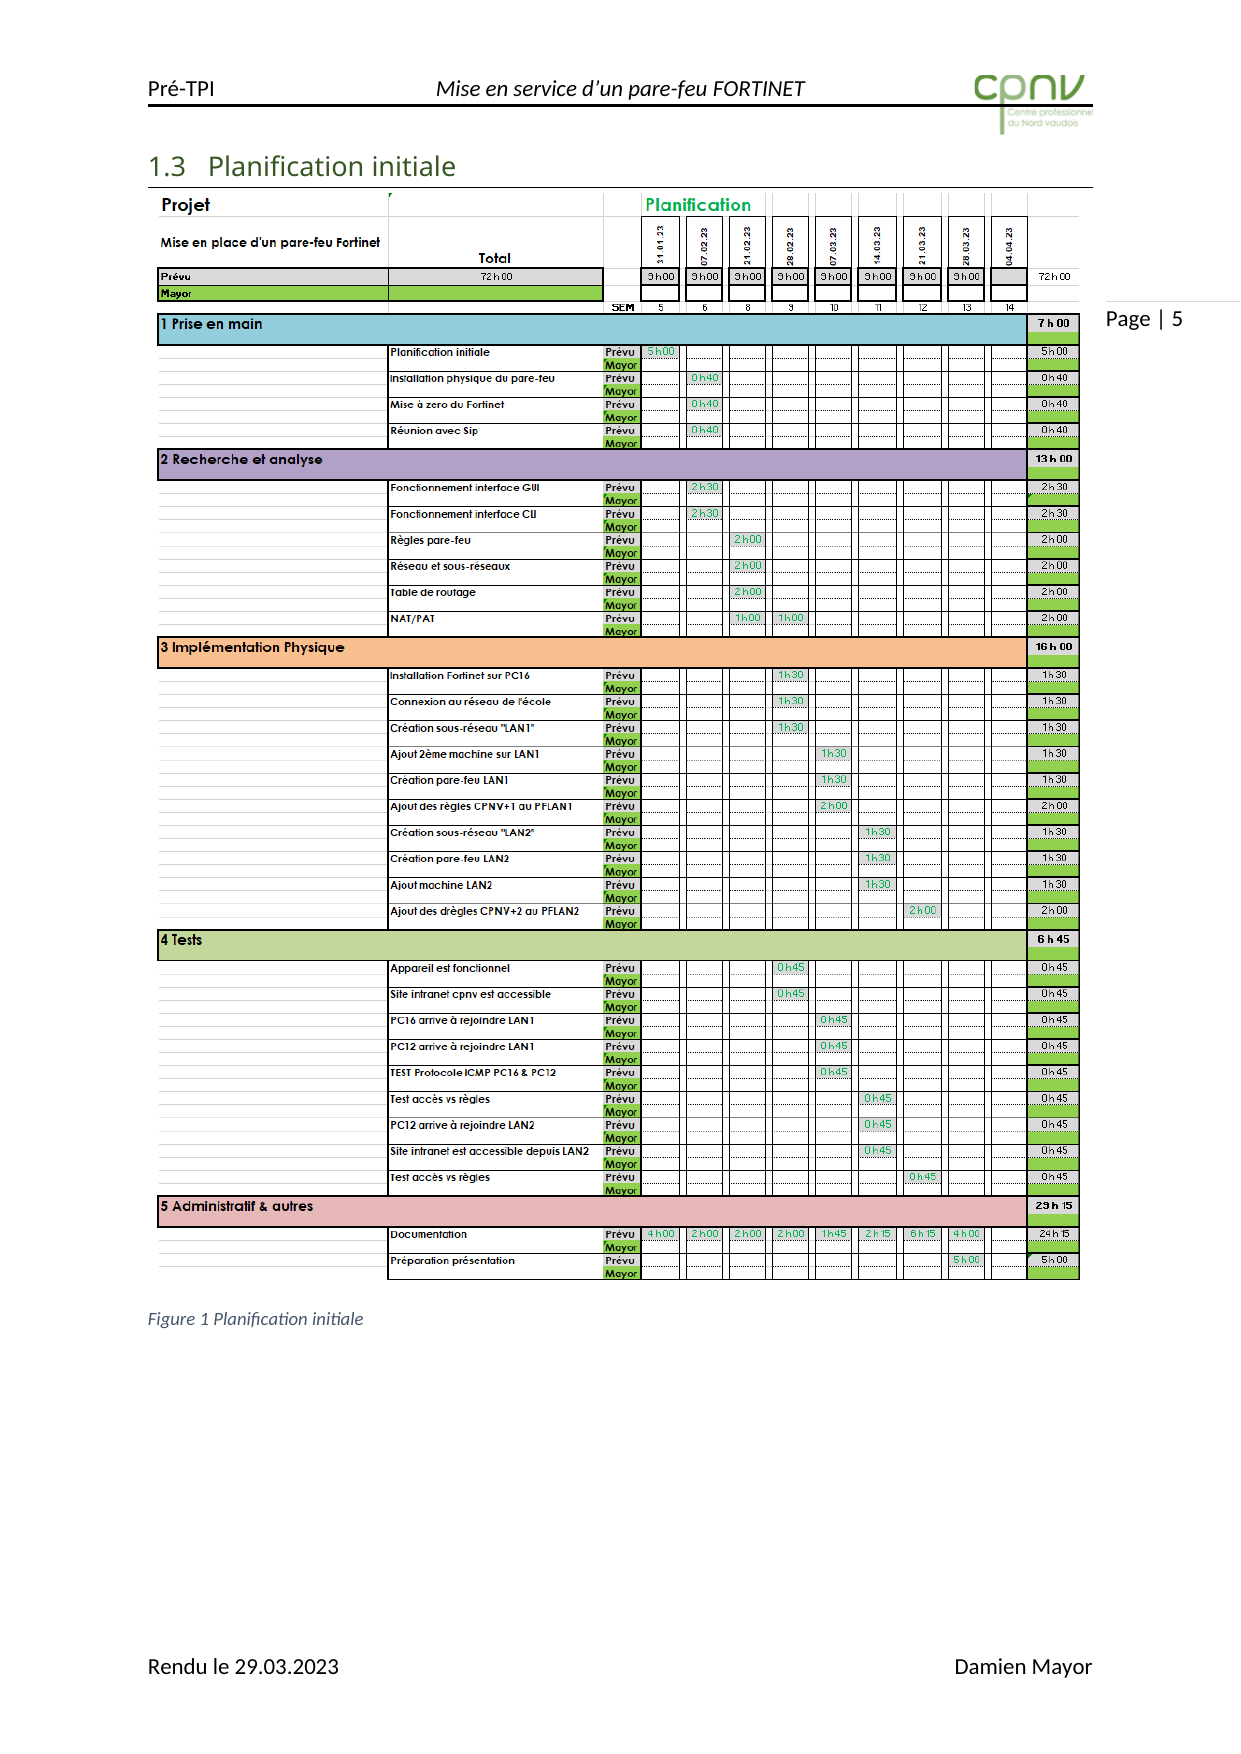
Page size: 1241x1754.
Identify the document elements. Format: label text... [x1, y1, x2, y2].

picture [147, 190, 1093, 1289]
subtitle Planification initiale [148, 148, 1093, 187]
text Figure 1 Planification initiale [148, 1307, 1093, 1330]
